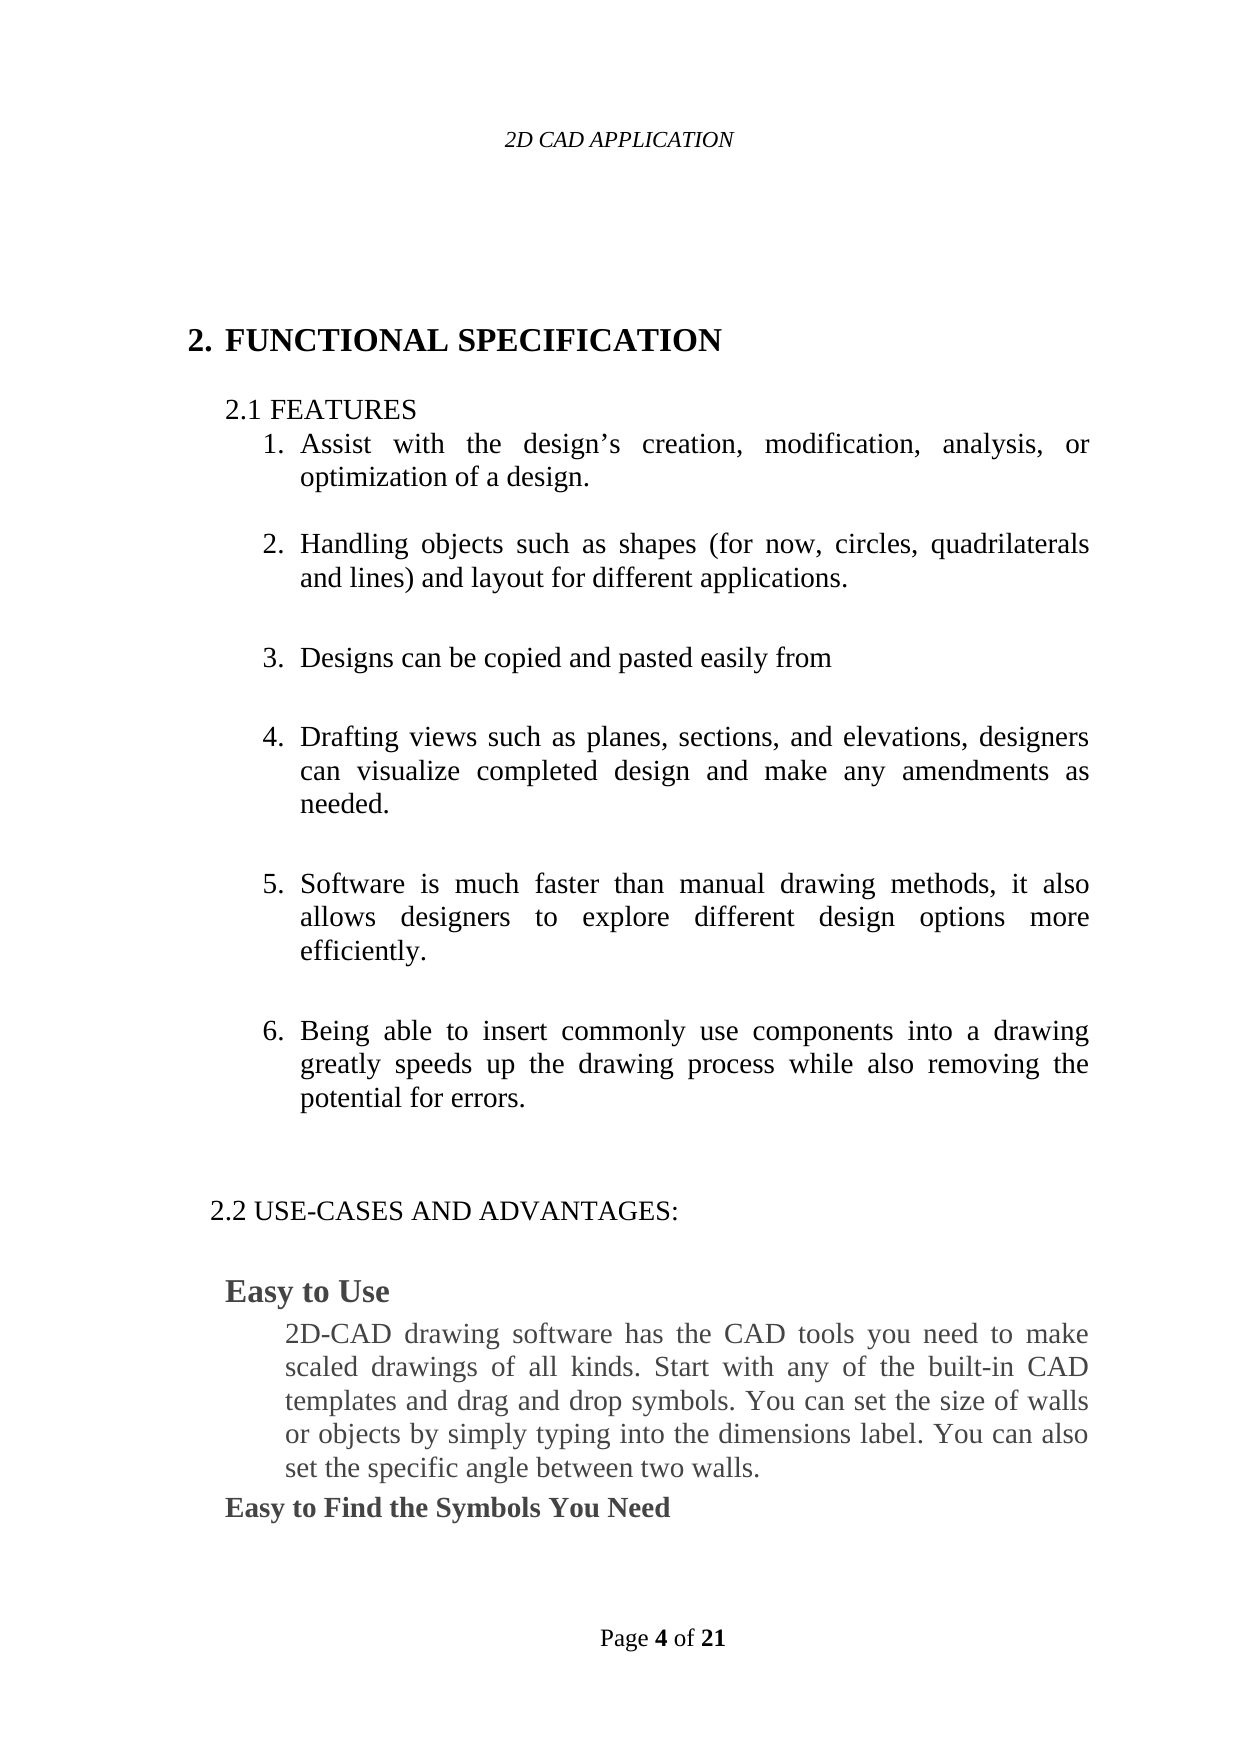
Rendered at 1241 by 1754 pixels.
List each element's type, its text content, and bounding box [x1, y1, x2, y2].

text 2D-CAD drawing software has the CAD tools you need to make scaled drawings of all kinds. Start with any of the built-in CAD templates and drag and drop symbols. You can set the size of walls or objects by simply typing into the dimensions label. You can also set the specific angle between two walls. [285, 1316, 1090, 1483]
list Software is much faster than manual drawing methods, it also allows designers to explore different design options more efficiently. [262, 866, 1090, 967]
list Handling objects such as shapes (for now, circles, quadrilaterals and lines) and layout for different applications. [262, 527, 1090, 594]
text 2.2 USE-CASES AND ADVANTAGES: [210, 1193, 1090, 1226]
list Drafting views such as planes, sections, and elevations, designers can visualize completed design and make any amendments as needed. [262, 719, 1090, 820]
subtitle Easy to Find the Symbols You Need [225, 1490, 1090, 1523]
text Easy to Use [225, 1271, 1090, 1309]
list FEATURES [225, 392, 1090, 426]
list FUNCTIONAL SPECIFICATION [187, 321, 1090, 359]
list Being able to insert commonly use components into a drawing greatly speeds up the drawing process while also removing the potential for errors. [262, 1013, 1090, 1113]
list Designs can be copied and pasted easily from [262, 640, 1090, 673]
list Assist with the design’s creation, modification, analysis, or optimization of a design. [262, 426, 1090, 493]
